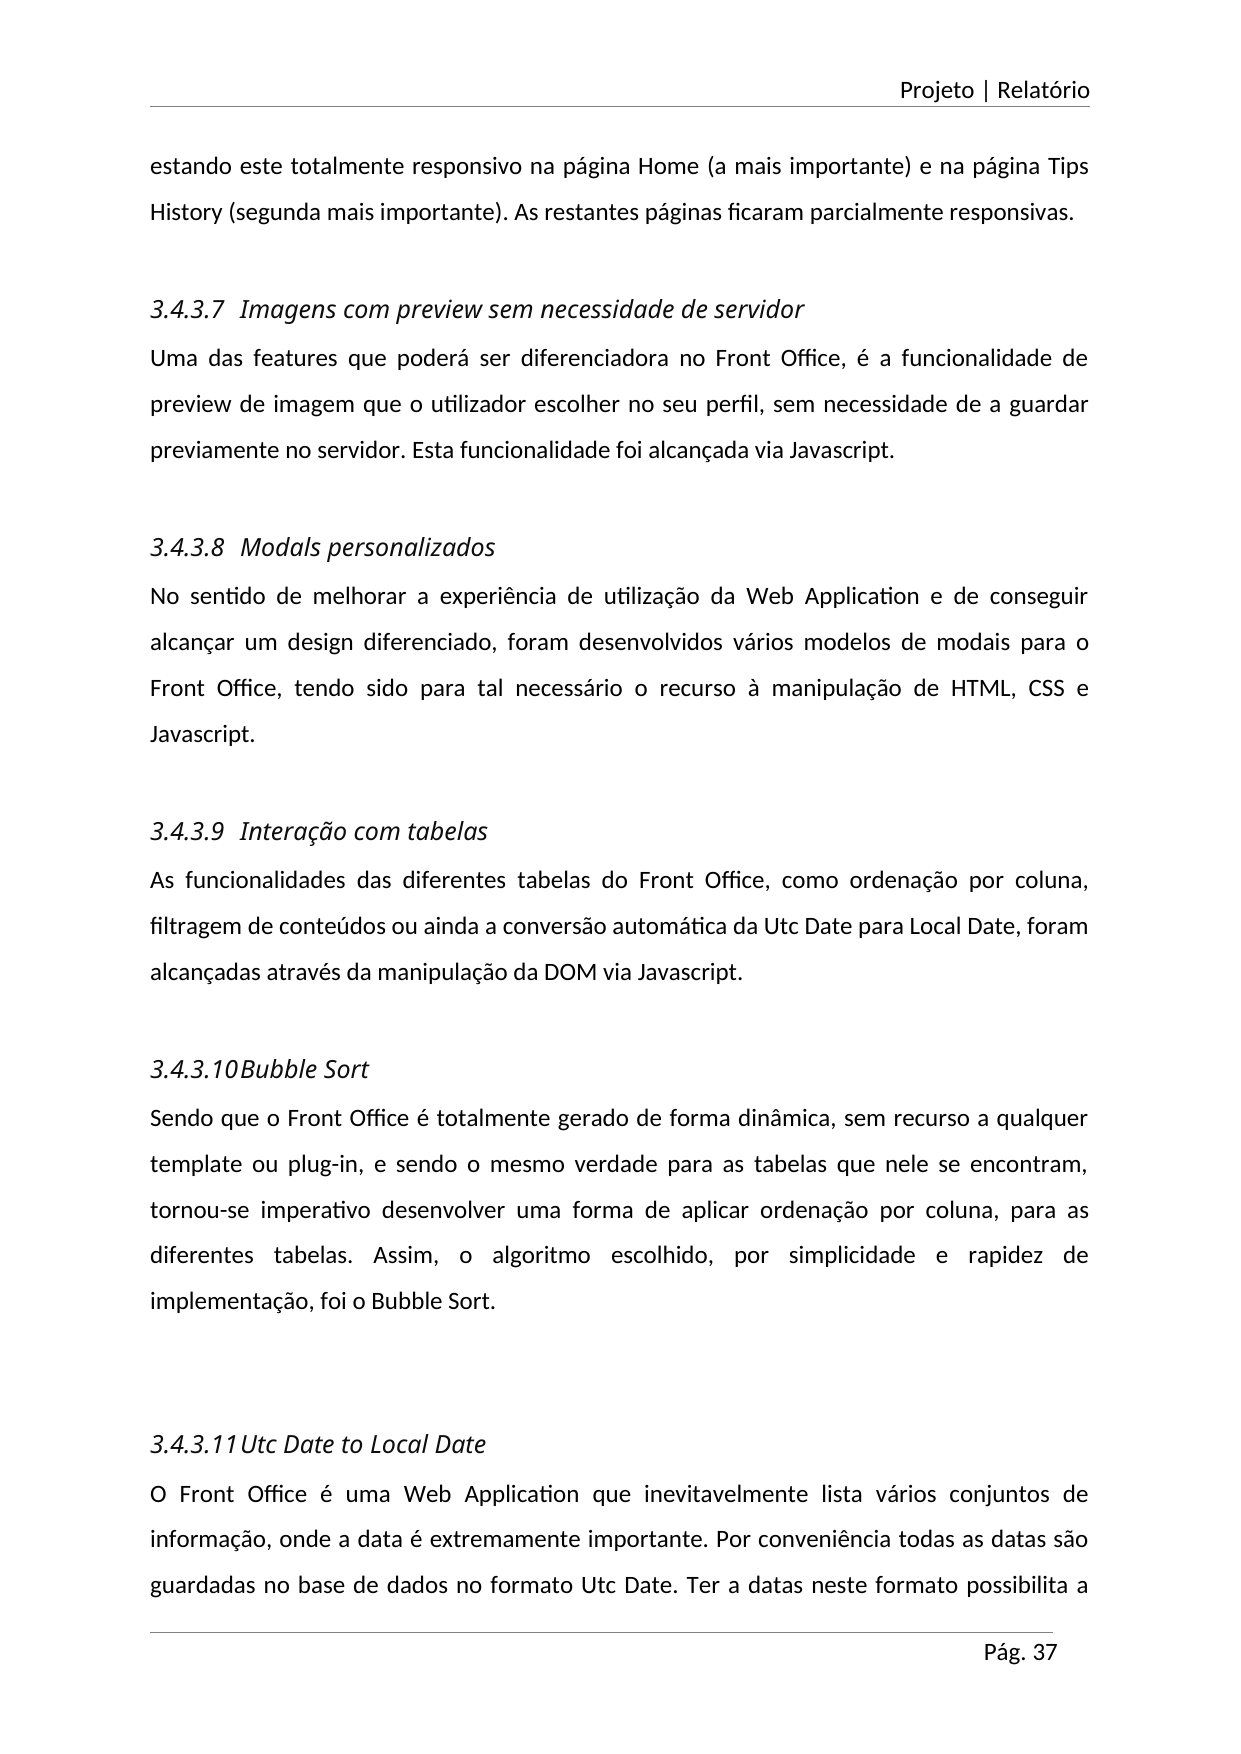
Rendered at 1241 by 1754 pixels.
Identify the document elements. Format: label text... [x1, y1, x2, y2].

text Uma das features que poderá ser diferenciadora no Front Office, é a funcionalidade de preview de imagem que o utilizador escolher no seu perfil, sem necessidade de a guardar previamente no servidor. Esta funcionalidade foi alcançada via Javascript. [150, 342, 1090, 464]
subtitle Interação com tabelas [150, 813, 1090, 847]
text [150, 1478, 1090, 1600]
subtitle Bubble Sort [150, 1051, 1090, 1086]
text Sendo que o Front Office é totalmente gerado de forma dinâmica, sem recurso a qualquer template ou plug-in, e sendo o mesmo verdade para as tabelas que nele se encontram, tornou-se imperativo desenvolver uma forma de aplicar ordenação por coluna, para as diferentes tabelas. Assim, o algoritmo escolhido, por simplicidade e rapidez de implementação, foi o Bubble Sort. [150, 1102, 1090, 1316]
text As funcionalidades das diferentes tabelas do Front Office, como ordenação por coluna, filtragem de conteúdos ou ainda a conversão automática da Utc Date para Local Date, foram alcançadas através da manipulação da DOM via Javascript. [150, 864, 1090, 986]
subtitle Modals personalizados [150, 529, 1090, 563]
subtitle Imagens com preview sem necessidade de servidor [150, 291, 1090, 325]
text No sentido de melhorar a experiência de utilização da Web Application e de conseguir alcançar um design diferenciado, foram desenvolvidos vários modelos de modais para o Front Office, tendo sido para tal necessário o recurso à manipulação de HTML, CSS e Javascript. [150, 581, 1090, 748]
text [150, 150, 1090, 226]
subtitle Utc Date to Local Date [150, 1427, 1090, 1461]
